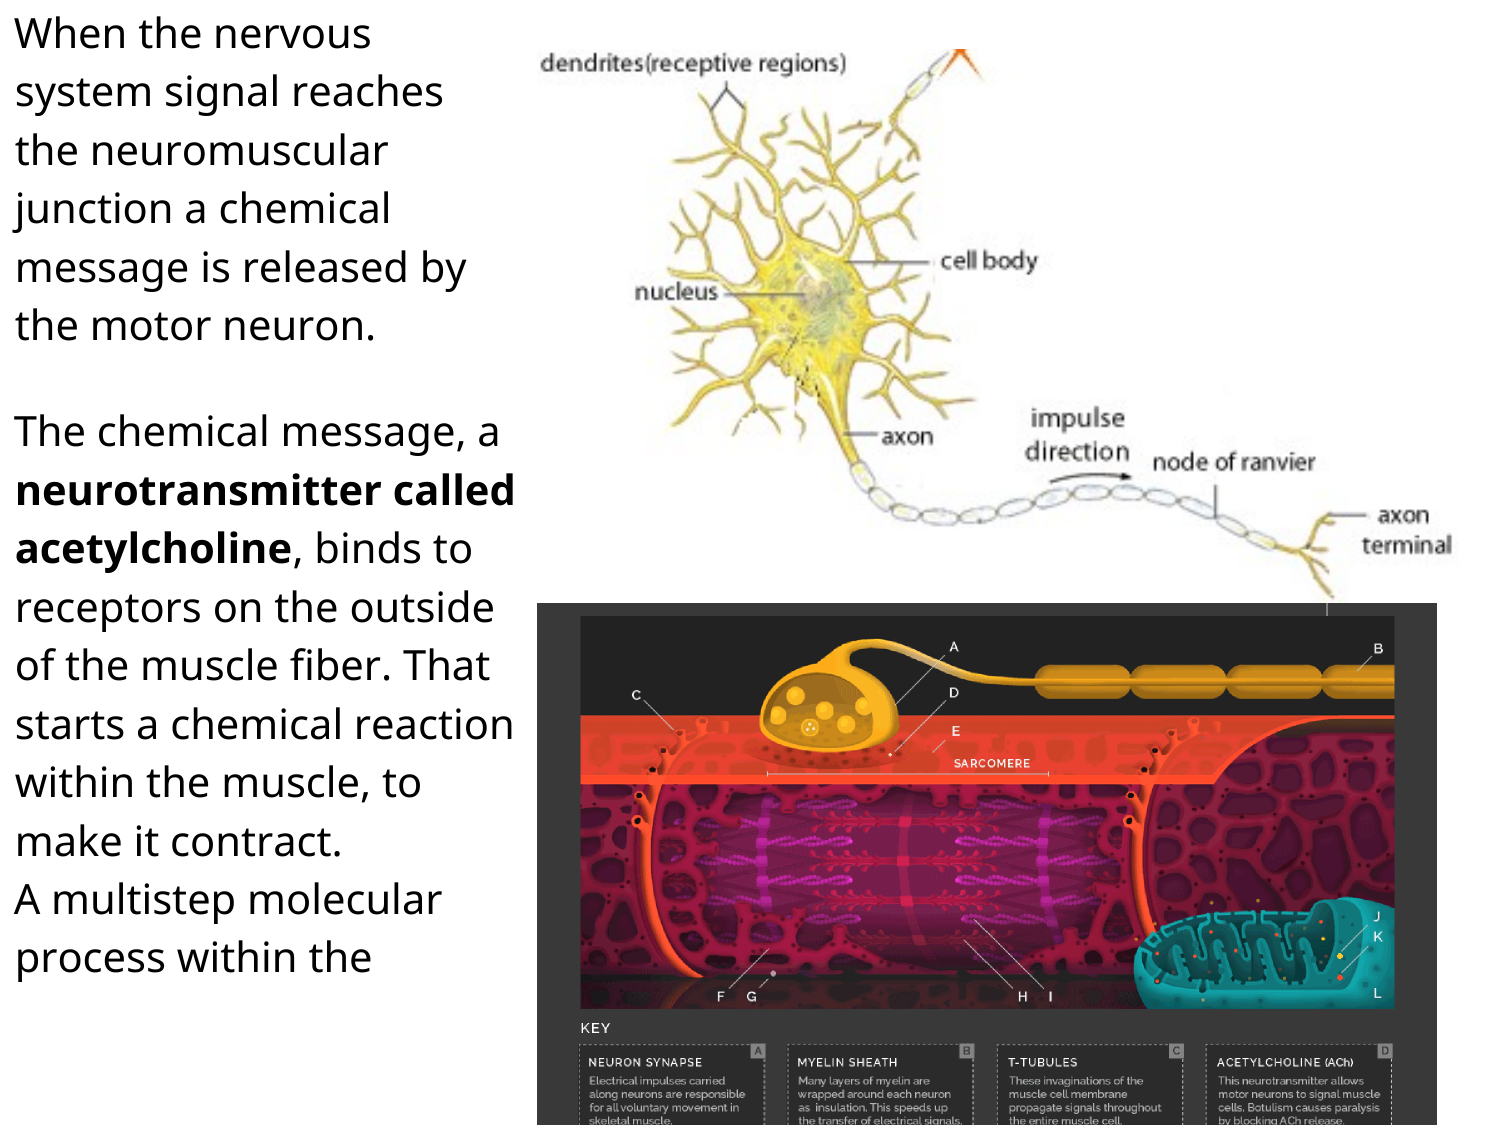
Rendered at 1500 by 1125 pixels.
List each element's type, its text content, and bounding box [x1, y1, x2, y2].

text The chemical message, a neurotransmitter called acetylcholine, binds to receptors on the outside of the muscle fiber. That starts a chemical reaction within the muscle, to make it contract. [13, 402, 536, 868]
picture [536, 49, 1459, 1125]
text A multistep molecular process within the muscle fiber begins when acetylcholine binds to receptors on the muscle fiber membrane. [13, 870, 536, 985]
text When the nervous system signal reaches the neuromuscular junction a chemical message is released by the motor neuron. [13, 4, 1429, 353]
